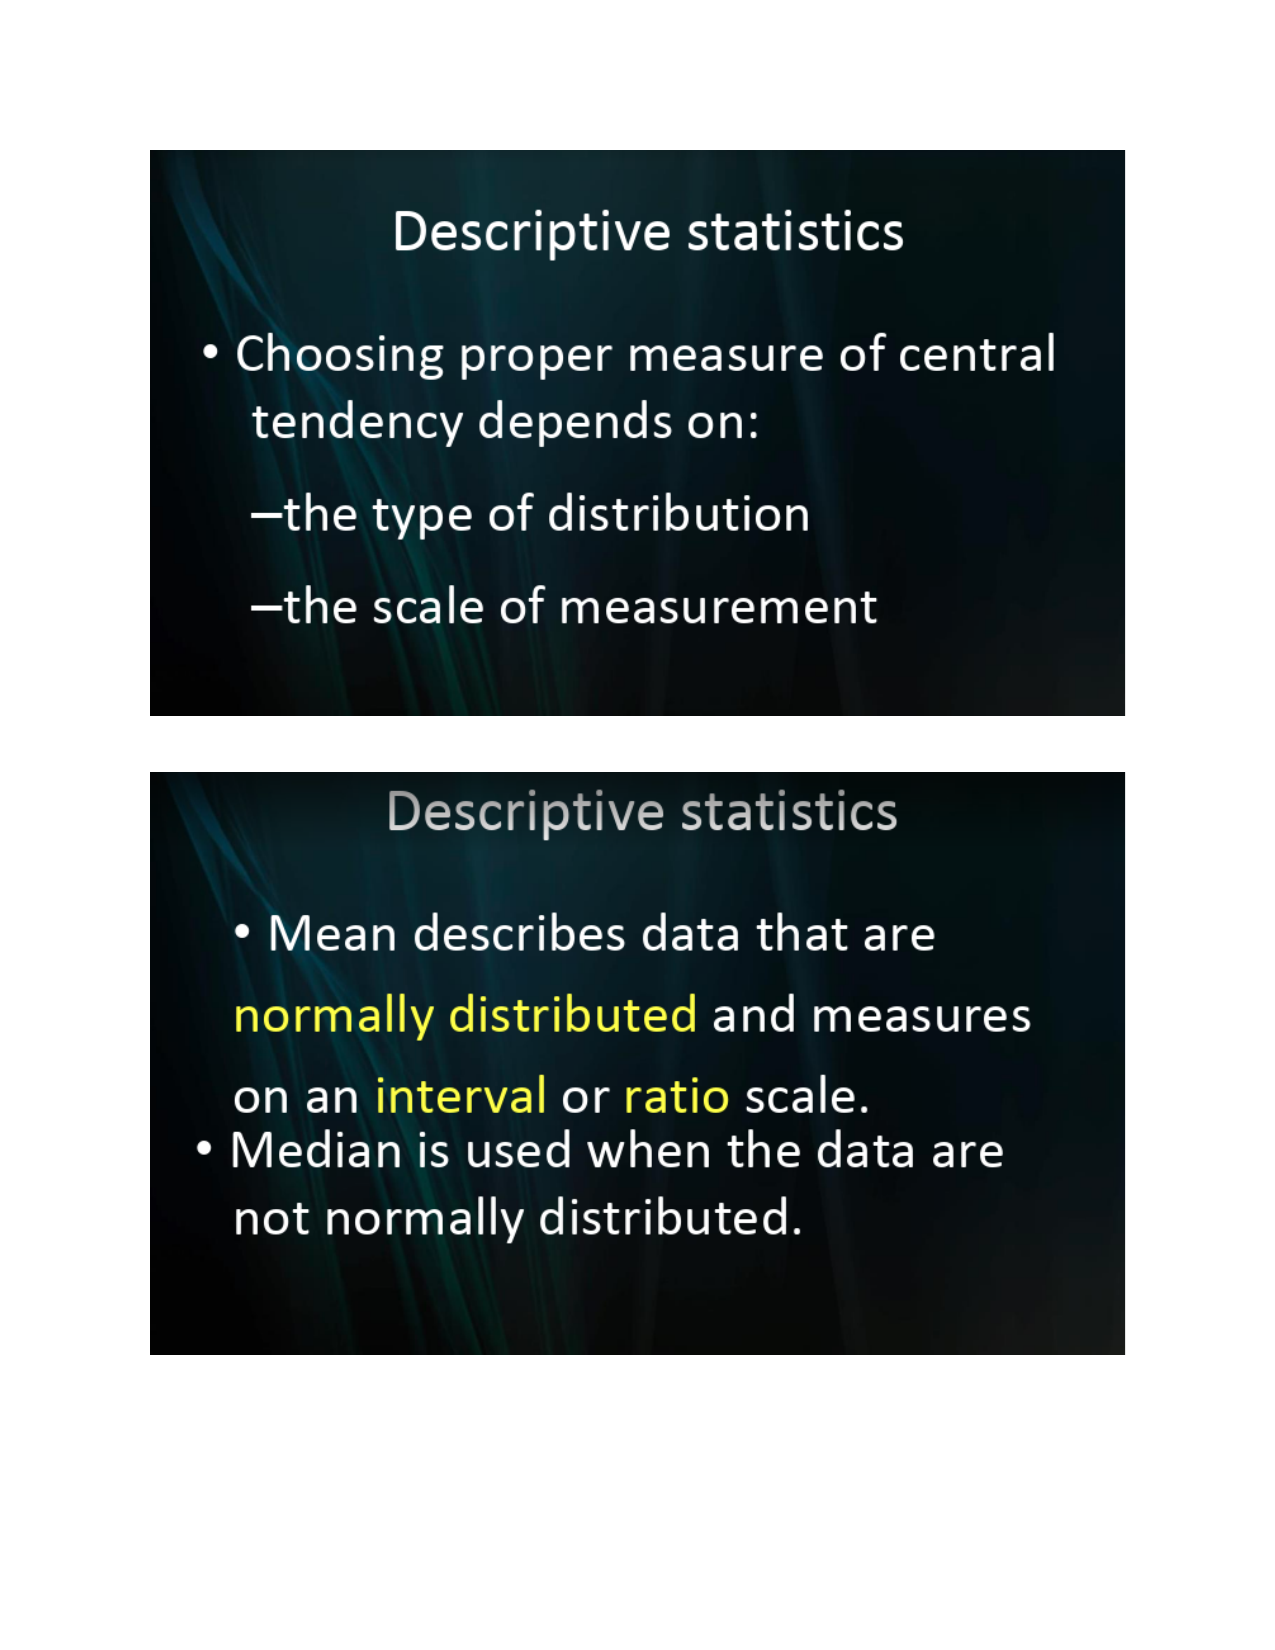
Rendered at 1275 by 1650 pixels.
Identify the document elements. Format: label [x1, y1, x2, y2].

picture [150, 150, 1125, 716]
picture [150, 772, 1125, 1355]
